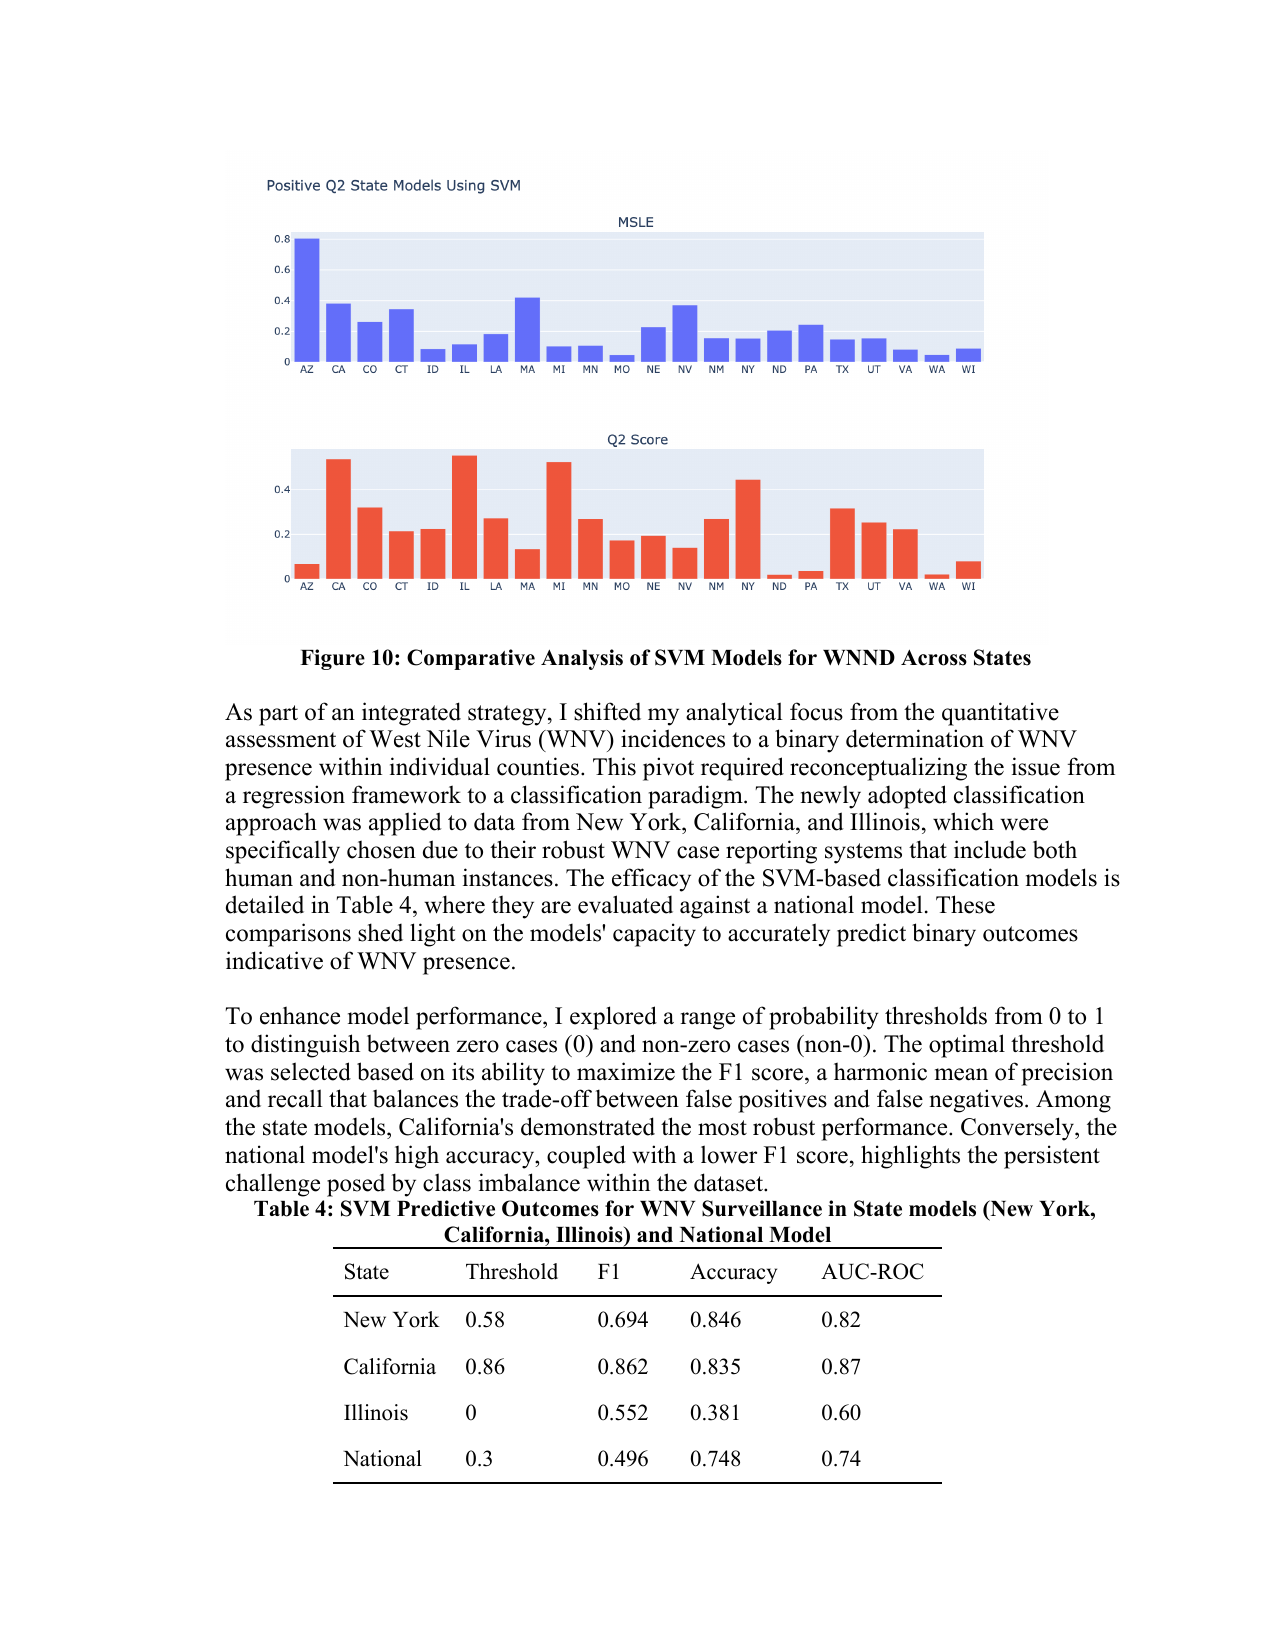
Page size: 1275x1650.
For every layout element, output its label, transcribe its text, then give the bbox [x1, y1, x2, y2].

table_cell 0.862 [586, 1343, 679, 1389]
table_cell 0.87 [811, 1343, 942, 1389]
table_cell 0.694 [586, 1297, 679, 1343]
table_cell 0.74 [811, 1436, 942, 1482]
table_header AUC-ROC [811, 1249, 942, 1295]
title Table 4: SVM Predictive Outcomes for WNV Surveillance in State models (New York, California, Illinois) and National Model [150, 1196, 1125, 1247]
table_header Threshold [455, 1249, 586, 1295]
table_cell 0.835 [680, 1343, 811, 1389]
table_cell 0 [455, 1390, 586, 1436]
picture [225, 150, 1050, 645]
table_cell 0.748 [680, 1436, 811, 1482]
table_cell 0.381 [680, 1390, 811, 1436]
table_cell Illinois [333, 1390, 455, 1436]
table_cell 0.3 [455, 1436, 586, 1482]
table_header F1 [586, 1249, 679, 1295]
table_cell 0.60 [811, 1390, 942, 1436]
title Figure 10: Comparative Analysis of SVM Models for WNND Across States [225, 644, 1125, 670]
table_cell 0.846 [680, 1297, 811, 1343]
text To enhance model performance, I explored a range of probability thresholds from 0 to 1 to distinguish between zero cases (0) and non-zero cases (non-0). The optimal threshold was selected based on its ability to maximize the F1 score, a harmonic mean of precision and recall that balances the trade-off between false positives and false negatives. Among the state models, California's demonstrated the most robust performance. Conversely, the national model's high accuracy, coupled with a lower F1 score, highlights the persistent challenge posed by class imbalance within the dataset. [225, 1002, 1125, 1196]
table_cell New York [333, 1297, 455, 1343]
text As part of an integrated strategy, I shifted my analytical focus from the quantitative assessment of West Nile Virus (WNV) incidences to a binary determination of WNV presence within individual counties. This pivot required reconceptualizing the issue from a regression framework to a classification paradigm. The newly adopted classification approach was applied to data from New York, California, and Illinois, which were specifically chosen due to their robust WNV case reporting systems that include both human and non-human instances. The efficacy of the SVM-based classification models is detailed in Table 4, where they are evaluated against a national model. These comparisons shed light on the models' capacity to accurately predict binary outcomes indicative of WNV presence. [225, 698, 1125, 975]
table_cell 0.496 [586, 1436, 679, 1482]
table_cell National [333, 1436, 455, 1482]
table_header State [333, 1249, 455, 1295]
table_header Accuracy [680, 1249, 811, 1295]
table_cell California [333, 1343, 455, 1389]
table_cell 0.82 [811, 1297, 942, 1343]
table_cell 0.86 [455, 1343, 586, 1389]
table_cell 0.58 [455, 1297, 586, 1343]
table_cell 0.552 [586, 1390, 679, 1436]
